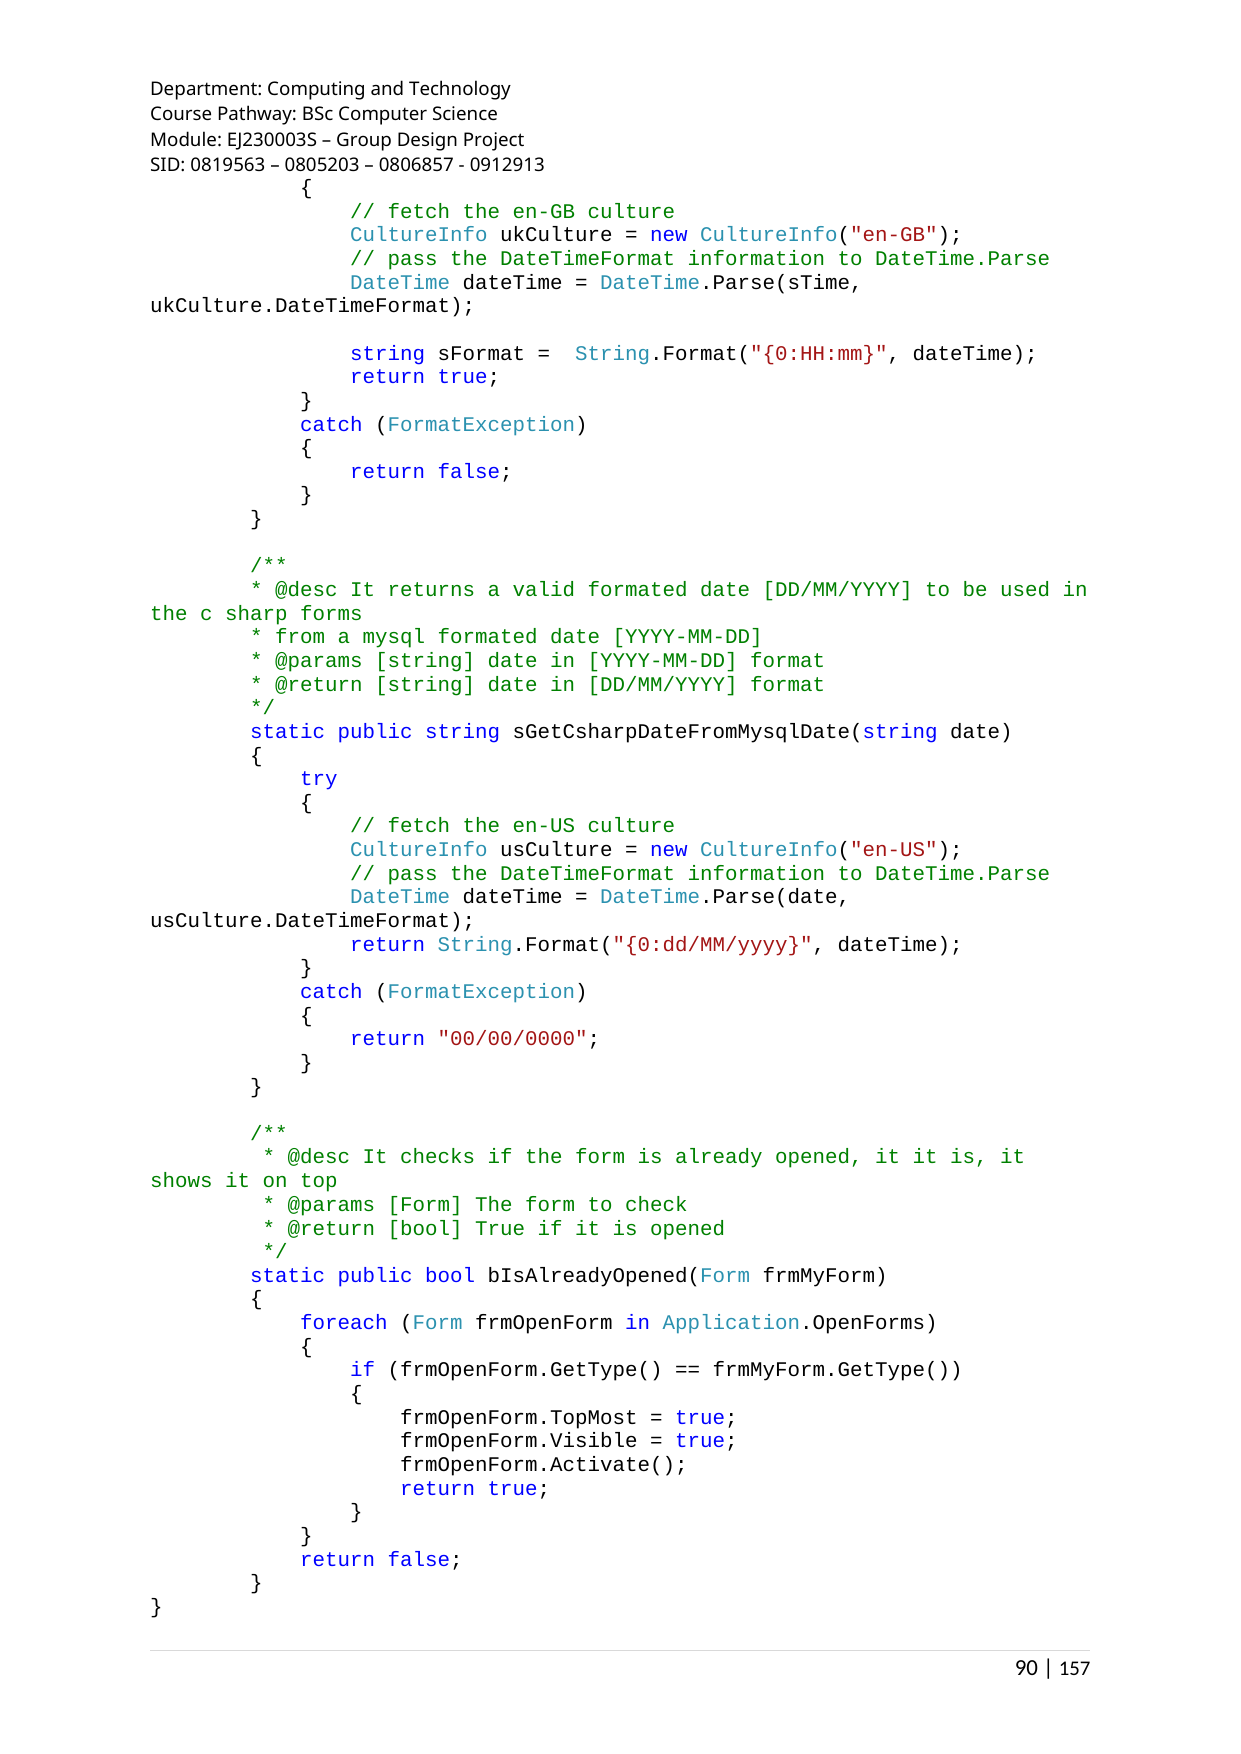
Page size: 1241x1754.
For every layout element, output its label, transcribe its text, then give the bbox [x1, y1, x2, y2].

text if (frmOpenForm.GetType() == frmMyForm.GetType()) [150, 1359, 1090, 1383]
text return false; [150, 461, 1090, 484]
text CultureInfo usCulture = new CultureInfo("en-US"); [150, 839, 1090, 863]
text catch (FormatException) [150, 413, 1090, 437]
text catch (FormatException) [150, 981, 1090, 1005]
text * @desc It checks if the form is already opened, it it is, it shows it on top [150, 1147, 1090, 1194]
text // fetch the en-US culture [150, 816, 1090, 839]
text { [150, 1005, 1090, 1028]
text static public bool bIsAlreadyOpened(Form frmMyForm) [150, 1265, 1090, 1288]
text return String.Format("{0:dd/MM/yyyy}", dateTime); [150, 934, 1090, 957]
text { [150, 1336, 1090, 1359]
text } [150, 1572, 1090, 1596]
text /** [150, 1123, 1090, 1147]
text */ [150, 1241, 1090, 1265]
text return true; [150, 366, 1090, 390]
text // pass the DateTimeFormat information to DateTime.Parse [150, 248, 1090, 272]
text } [150, 1076, 1090, 1099]
text * @return [bool] True if it is opened [150, 1217, 1090, 1241]
text * from a mysql formated date [YYYY-MM-DD] [150, 626, 1090, 650]
text { [150, 792, 1090, 816]
text { [150, 1383, 1090, 1407]
text /** [150, 555, 1090, 579]
text * @desc It returns a valid formated date [DD/MM/YYYY] to be used in the c sharp forms [150, 579, 1090, 626]
text // fetch the en-GB culture [150, 201, 1090, 224]
text return false; [150, 1548, 1090, 1572]
text return "00/00/0000"; [150, 1028, 1090, 1052]
text * @params [string] date in [YYYY-MM-DD] format [150, 650, 1090, 674]
text * @return [string] date in [DD/MM/YYYY] format [150, 674, 1090, 697]
text frmOpenForm.Activate(); [150, 1454, 1090, 1478]
text frmOpenForm.TopMost = true; [150, 1407, 1090, 1430]
text { [150, 437, 1090, 461]
text DateTime dateTime = DateTime.Parse(date, usCulture.DateTimeFormat); [150, 886, 1090, 934]
text } [150, 957, 1090, 981]
text } [150, 1052, 1090, 1076]
text * @params [Form] The form to check [150, 1194, 1090, 1217]
text foreach (Form frmOpenForm in Application.OpenForms) [150, 1312, 1090, 1336]
text // pass the DateTimeFormat information to DateTime.Parse [150, 863, 1090, 886]
text DateTime dateTime = DateTime.Parse(sTime, ukCulture.DateTimeFormat); [150, 272, 1090, 319]
text } [150, 1525, 1090, 1548]
text string sFormat = String.Format("{0:HH:mm}", dateTime); [150, 343, 1090, 366]
text { [150, 177, 1090, 201]
text static public string sGetCsharpDateFromMysqlDate(string date) [150, 721, 1090, 744]
text try [150, 768, 1090, 792]
text } [150, 390, 1090, 413]
text { [150, 1288, 1090, 1312]
text } [150, 484, 1090, 508]
text frmOpenForm.Visible = true; [150, 1430, 1090, 1454]
text { [150, 744, 1090, 768]
text } [150, 1501, 1090, 1525]
text } [150, 1596, 1090, 1619]
text CultureInfo ukCulture = new CultureInfo("en-GB"); [150, 224, 1090, 248]
text */ [150, 697, 1090, 721]
text } [150, 508, 1090, 532]
text return true; [150, 1478, 1090, 1501]
